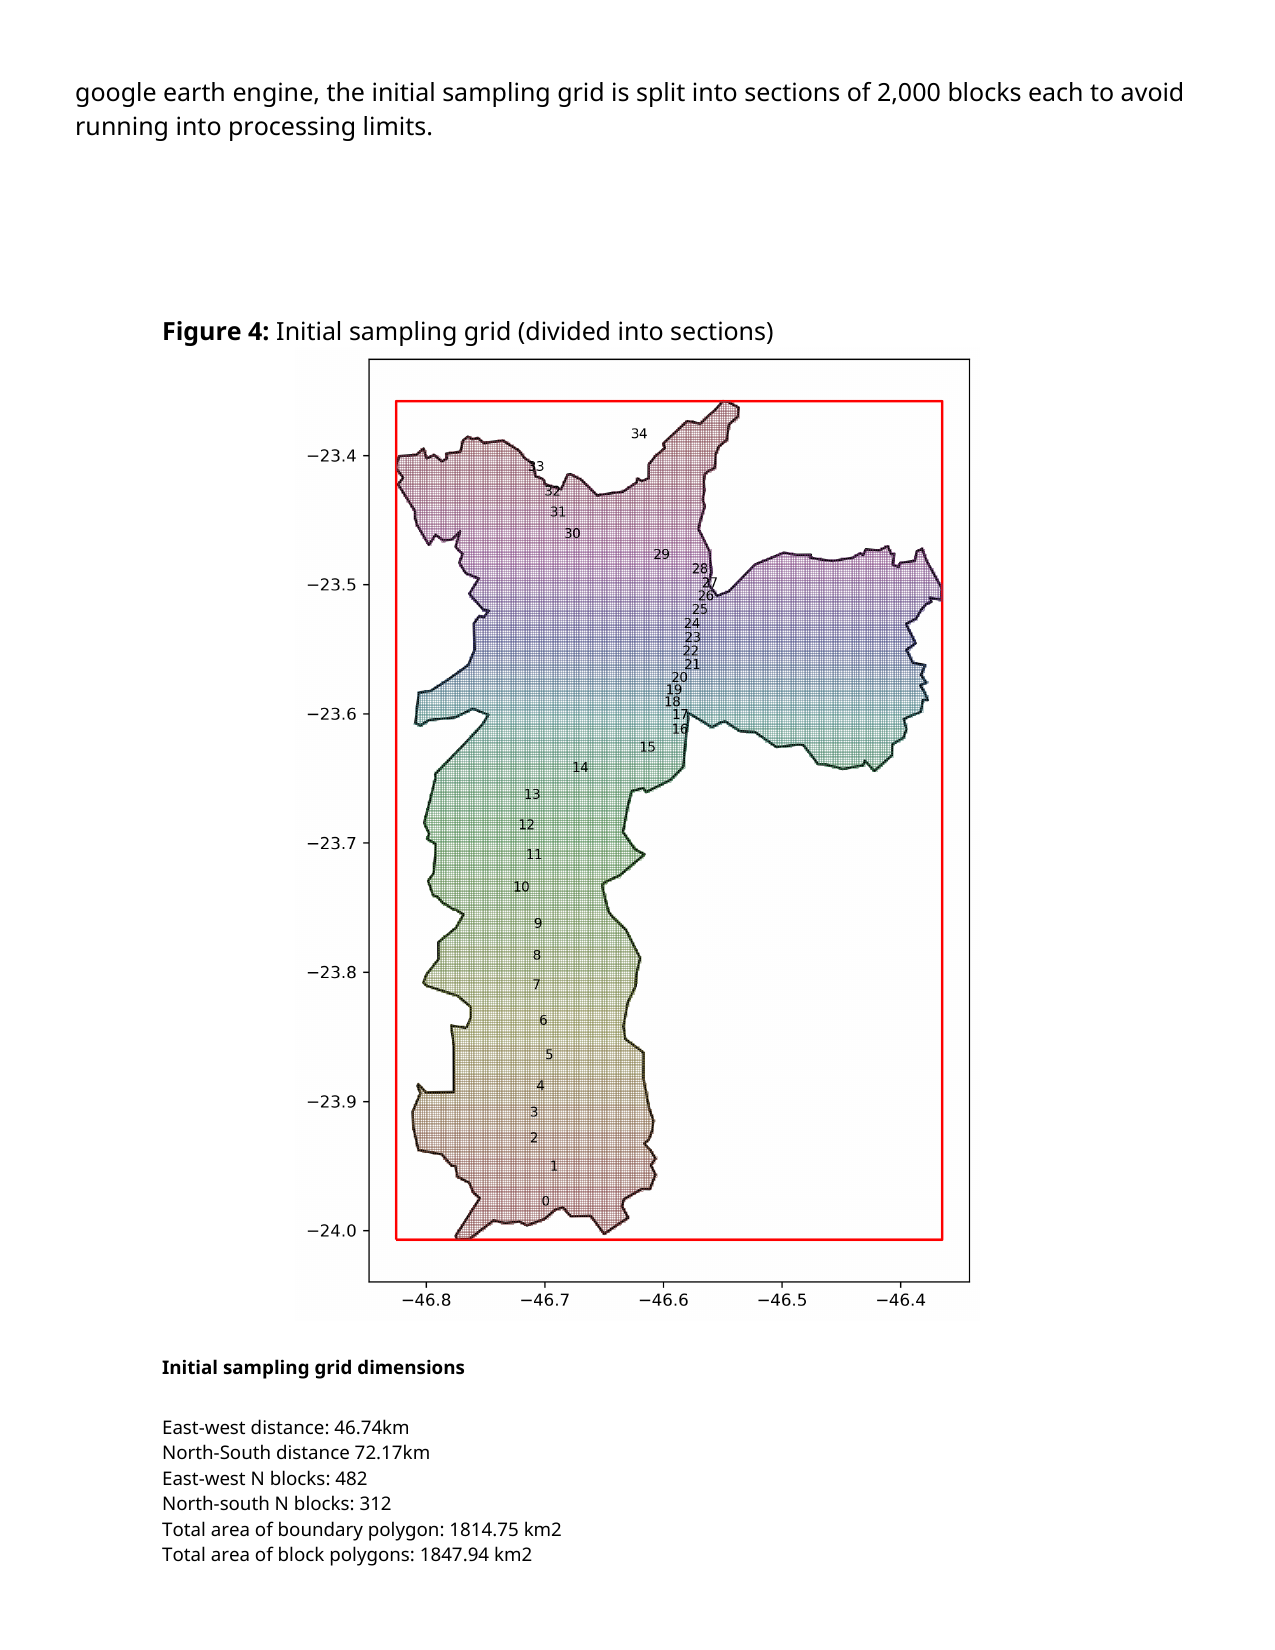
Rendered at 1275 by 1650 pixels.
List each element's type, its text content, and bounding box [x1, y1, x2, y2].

picture [294, 347, 980, 1321]
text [75, 75, 1200, 143]
table_header Figure 4: Initial sampling grid (divided into sections) [151, 314, 1124, 347]
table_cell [151, 1355, 1124, 1567]
table_cell [151, 348, 1124, 1354]
